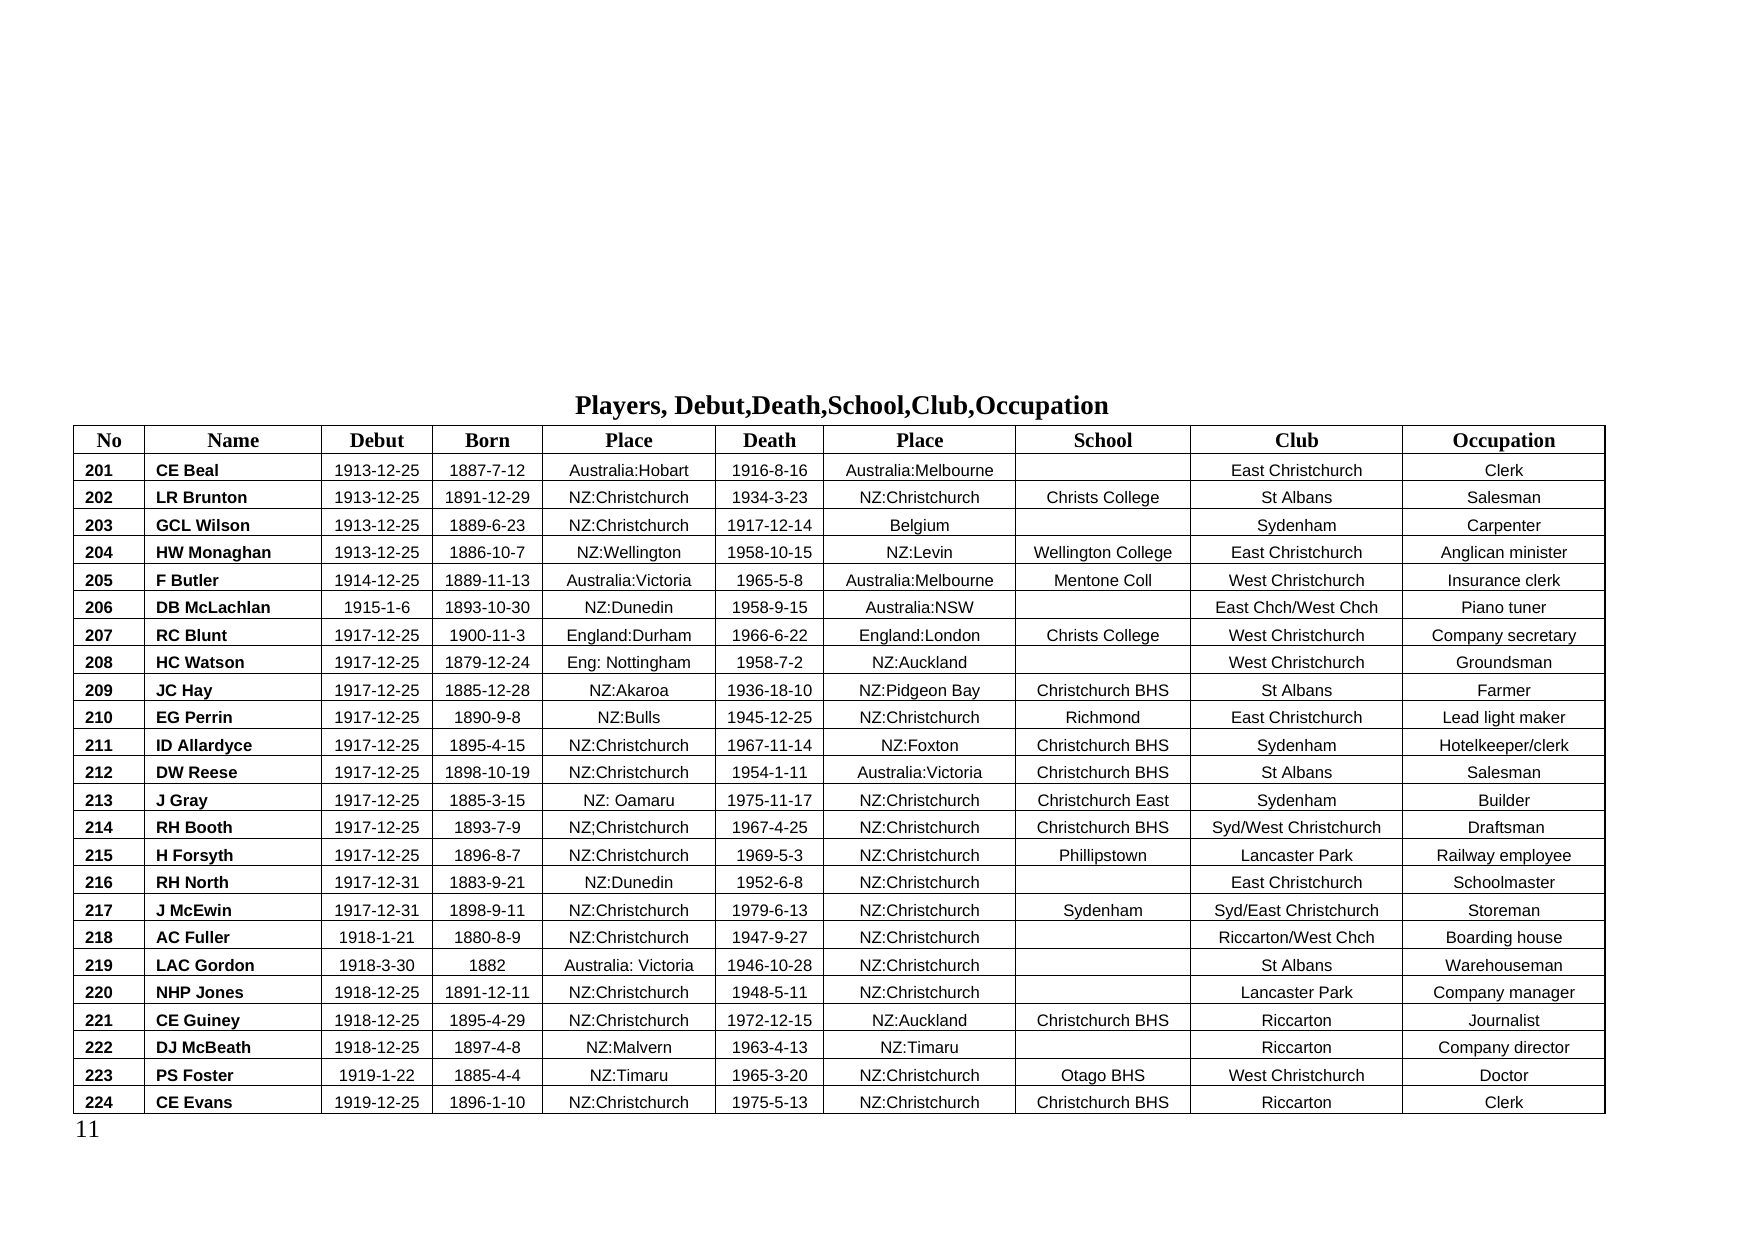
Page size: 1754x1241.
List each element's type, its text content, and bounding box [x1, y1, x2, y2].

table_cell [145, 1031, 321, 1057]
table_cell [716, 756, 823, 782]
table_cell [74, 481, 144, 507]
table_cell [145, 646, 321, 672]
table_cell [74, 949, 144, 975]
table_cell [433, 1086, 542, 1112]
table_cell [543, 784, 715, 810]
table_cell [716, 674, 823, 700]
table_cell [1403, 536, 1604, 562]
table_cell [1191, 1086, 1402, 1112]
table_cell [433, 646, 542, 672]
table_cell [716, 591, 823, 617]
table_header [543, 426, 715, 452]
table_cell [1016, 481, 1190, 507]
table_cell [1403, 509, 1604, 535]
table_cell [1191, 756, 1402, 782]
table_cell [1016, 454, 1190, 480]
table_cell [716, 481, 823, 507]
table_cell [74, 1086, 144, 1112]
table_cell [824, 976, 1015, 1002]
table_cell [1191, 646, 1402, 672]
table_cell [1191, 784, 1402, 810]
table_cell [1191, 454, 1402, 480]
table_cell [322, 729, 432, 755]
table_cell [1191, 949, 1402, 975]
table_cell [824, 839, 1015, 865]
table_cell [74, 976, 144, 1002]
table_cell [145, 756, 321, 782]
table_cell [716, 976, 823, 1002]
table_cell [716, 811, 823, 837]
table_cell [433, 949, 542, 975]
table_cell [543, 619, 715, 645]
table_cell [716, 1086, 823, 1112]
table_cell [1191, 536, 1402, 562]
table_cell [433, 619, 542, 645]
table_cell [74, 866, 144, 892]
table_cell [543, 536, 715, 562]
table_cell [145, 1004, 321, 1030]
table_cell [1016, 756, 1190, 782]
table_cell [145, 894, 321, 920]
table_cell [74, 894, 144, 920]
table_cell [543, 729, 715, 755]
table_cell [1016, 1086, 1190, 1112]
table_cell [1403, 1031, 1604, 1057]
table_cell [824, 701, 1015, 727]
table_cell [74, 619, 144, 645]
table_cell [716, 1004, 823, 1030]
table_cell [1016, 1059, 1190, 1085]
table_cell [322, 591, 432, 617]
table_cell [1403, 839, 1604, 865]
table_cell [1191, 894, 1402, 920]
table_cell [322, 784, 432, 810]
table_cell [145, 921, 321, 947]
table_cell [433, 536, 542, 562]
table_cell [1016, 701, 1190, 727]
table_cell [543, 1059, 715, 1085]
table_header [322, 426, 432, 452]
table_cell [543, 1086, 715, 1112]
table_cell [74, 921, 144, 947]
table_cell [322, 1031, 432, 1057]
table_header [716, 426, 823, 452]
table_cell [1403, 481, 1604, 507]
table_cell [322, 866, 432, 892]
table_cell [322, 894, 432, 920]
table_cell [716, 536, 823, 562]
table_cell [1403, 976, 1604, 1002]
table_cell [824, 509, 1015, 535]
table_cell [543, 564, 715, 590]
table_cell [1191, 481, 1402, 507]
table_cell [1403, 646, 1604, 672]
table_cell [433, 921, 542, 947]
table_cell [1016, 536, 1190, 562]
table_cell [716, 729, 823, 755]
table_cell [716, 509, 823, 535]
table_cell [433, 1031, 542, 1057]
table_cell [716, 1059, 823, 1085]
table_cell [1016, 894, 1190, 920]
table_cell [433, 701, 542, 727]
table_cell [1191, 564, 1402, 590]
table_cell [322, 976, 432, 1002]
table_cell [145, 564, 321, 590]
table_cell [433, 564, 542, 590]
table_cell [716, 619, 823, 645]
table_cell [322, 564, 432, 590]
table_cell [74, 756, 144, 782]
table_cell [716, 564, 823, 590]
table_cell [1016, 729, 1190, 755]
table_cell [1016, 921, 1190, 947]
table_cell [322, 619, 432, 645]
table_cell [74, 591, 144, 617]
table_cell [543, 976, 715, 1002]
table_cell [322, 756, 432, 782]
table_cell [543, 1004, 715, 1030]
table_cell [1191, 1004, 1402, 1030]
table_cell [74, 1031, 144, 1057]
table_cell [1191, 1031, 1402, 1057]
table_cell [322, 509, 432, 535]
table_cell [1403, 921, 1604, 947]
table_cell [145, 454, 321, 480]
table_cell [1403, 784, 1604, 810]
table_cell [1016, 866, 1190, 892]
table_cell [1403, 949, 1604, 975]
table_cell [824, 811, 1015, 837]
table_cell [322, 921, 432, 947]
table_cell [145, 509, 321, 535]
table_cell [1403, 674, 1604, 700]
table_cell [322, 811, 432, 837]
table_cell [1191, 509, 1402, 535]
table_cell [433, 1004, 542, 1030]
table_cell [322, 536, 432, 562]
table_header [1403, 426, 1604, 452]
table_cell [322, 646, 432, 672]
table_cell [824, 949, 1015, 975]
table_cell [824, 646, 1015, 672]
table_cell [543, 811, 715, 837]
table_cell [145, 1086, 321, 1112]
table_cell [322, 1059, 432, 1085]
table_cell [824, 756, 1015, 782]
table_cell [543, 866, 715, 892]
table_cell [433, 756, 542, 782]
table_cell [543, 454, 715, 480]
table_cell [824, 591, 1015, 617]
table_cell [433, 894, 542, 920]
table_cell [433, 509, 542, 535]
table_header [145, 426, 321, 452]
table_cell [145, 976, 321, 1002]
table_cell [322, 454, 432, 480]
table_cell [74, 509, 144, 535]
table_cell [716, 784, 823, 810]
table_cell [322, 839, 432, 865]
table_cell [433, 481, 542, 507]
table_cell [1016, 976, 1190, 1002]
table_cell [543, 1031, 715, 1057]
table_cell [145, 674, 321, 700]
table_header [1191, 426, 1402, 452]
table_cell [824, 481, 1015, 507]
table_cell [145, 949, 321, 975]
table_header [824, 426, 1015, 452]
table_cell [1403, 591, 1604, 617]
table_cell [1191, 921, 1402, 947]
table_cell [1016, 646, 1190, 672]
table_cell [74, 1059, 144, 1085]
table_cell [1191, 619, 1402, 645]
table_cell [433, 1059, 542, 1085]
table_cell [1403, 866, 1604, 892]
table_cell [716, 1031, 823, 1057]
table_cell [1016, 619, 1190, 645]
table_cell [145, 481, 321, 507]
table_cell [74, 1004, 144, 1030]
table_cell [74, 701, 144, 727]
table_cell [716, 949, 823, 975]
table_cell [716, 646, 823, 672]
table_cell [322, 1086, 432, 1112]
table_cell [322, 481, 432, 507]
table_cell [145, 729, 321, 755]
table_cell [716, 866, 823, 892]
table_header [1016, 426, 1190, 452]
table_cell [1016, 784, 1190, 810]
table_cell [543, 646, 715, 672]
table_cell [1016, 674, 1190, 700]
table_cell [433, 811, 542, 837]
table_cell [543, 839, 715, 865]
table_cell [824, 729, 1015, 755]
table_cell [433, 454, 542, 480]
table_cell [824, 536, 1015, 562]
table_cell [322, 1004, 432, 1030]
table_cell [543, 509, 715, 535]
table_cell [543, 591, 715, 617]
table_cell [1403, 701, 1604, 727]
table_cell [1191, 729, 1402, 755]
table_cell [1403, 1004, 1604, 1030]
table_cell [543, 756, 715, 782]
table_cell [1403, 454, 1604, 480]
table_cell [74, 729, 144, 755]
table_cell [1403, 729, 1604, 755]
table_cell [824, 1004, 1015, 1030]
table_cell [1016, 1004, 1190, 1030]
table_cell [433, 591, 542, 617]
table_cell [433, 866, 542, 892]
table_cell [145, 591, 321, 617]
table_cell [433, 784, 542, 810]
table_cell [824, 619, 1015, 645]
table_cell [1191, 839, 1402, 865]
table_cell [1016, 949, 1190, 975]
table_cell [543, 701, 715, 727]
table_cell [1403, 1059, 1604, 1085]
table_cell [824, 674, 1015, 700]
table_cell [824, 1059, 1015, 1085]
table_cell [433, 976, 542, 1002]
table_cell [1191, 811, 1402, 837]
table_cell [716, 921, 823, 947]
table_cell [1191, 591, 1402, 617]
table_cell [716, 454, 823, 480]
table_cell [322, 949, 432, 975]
text Players, Debut,Death,School,Club,Occupation [225, 389, 1654, 420]
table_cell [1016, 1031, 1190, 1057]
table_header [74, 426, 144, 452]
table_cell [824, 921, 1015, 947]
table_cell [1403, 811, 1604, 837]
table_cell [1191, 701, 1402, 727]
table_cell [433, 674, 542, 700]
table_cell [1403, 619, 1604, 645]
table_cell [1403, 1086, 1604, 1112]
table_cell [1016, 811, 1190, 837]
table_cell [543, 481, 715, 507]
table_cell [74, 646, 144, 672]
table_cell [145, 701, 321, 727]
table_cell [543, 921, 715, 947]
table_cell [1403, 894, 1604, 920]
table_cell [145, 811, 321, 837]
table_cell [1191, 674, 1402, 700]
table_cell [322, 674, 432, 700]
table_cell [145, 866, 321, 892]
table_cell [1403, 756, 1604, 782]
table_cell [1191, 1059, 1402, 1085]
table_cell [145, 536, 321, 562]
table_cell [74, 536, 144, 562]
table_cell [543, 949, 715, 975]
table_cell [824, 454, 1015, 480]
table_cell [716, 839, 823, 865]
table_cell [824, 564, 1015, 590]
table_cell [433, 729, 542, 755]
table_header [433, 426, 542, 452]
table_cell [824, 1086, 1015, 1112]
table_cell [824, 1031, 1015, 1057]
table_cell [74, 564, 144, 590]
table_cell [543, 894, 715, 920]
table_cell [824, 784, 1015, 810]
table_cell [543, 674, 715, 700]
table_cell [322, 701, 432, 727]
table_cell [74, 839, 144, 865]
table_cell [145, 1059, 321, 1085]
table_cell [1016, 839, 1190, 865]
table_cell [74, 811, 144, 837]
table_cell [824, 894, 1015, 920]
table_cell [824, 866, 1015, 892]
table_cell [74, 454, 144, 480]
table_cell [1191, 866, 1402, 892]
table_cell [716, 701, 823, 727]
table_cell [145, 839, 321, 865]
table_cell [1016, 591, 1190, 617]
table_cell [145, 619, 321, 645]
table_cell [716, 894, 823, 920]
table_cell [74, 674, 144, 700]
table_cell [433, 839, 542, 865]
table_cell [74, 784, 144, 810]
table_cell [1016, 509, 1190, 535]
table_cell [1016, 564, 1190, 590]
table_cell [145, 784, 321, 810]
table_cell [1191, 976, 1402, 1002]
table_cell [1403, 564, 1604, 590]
